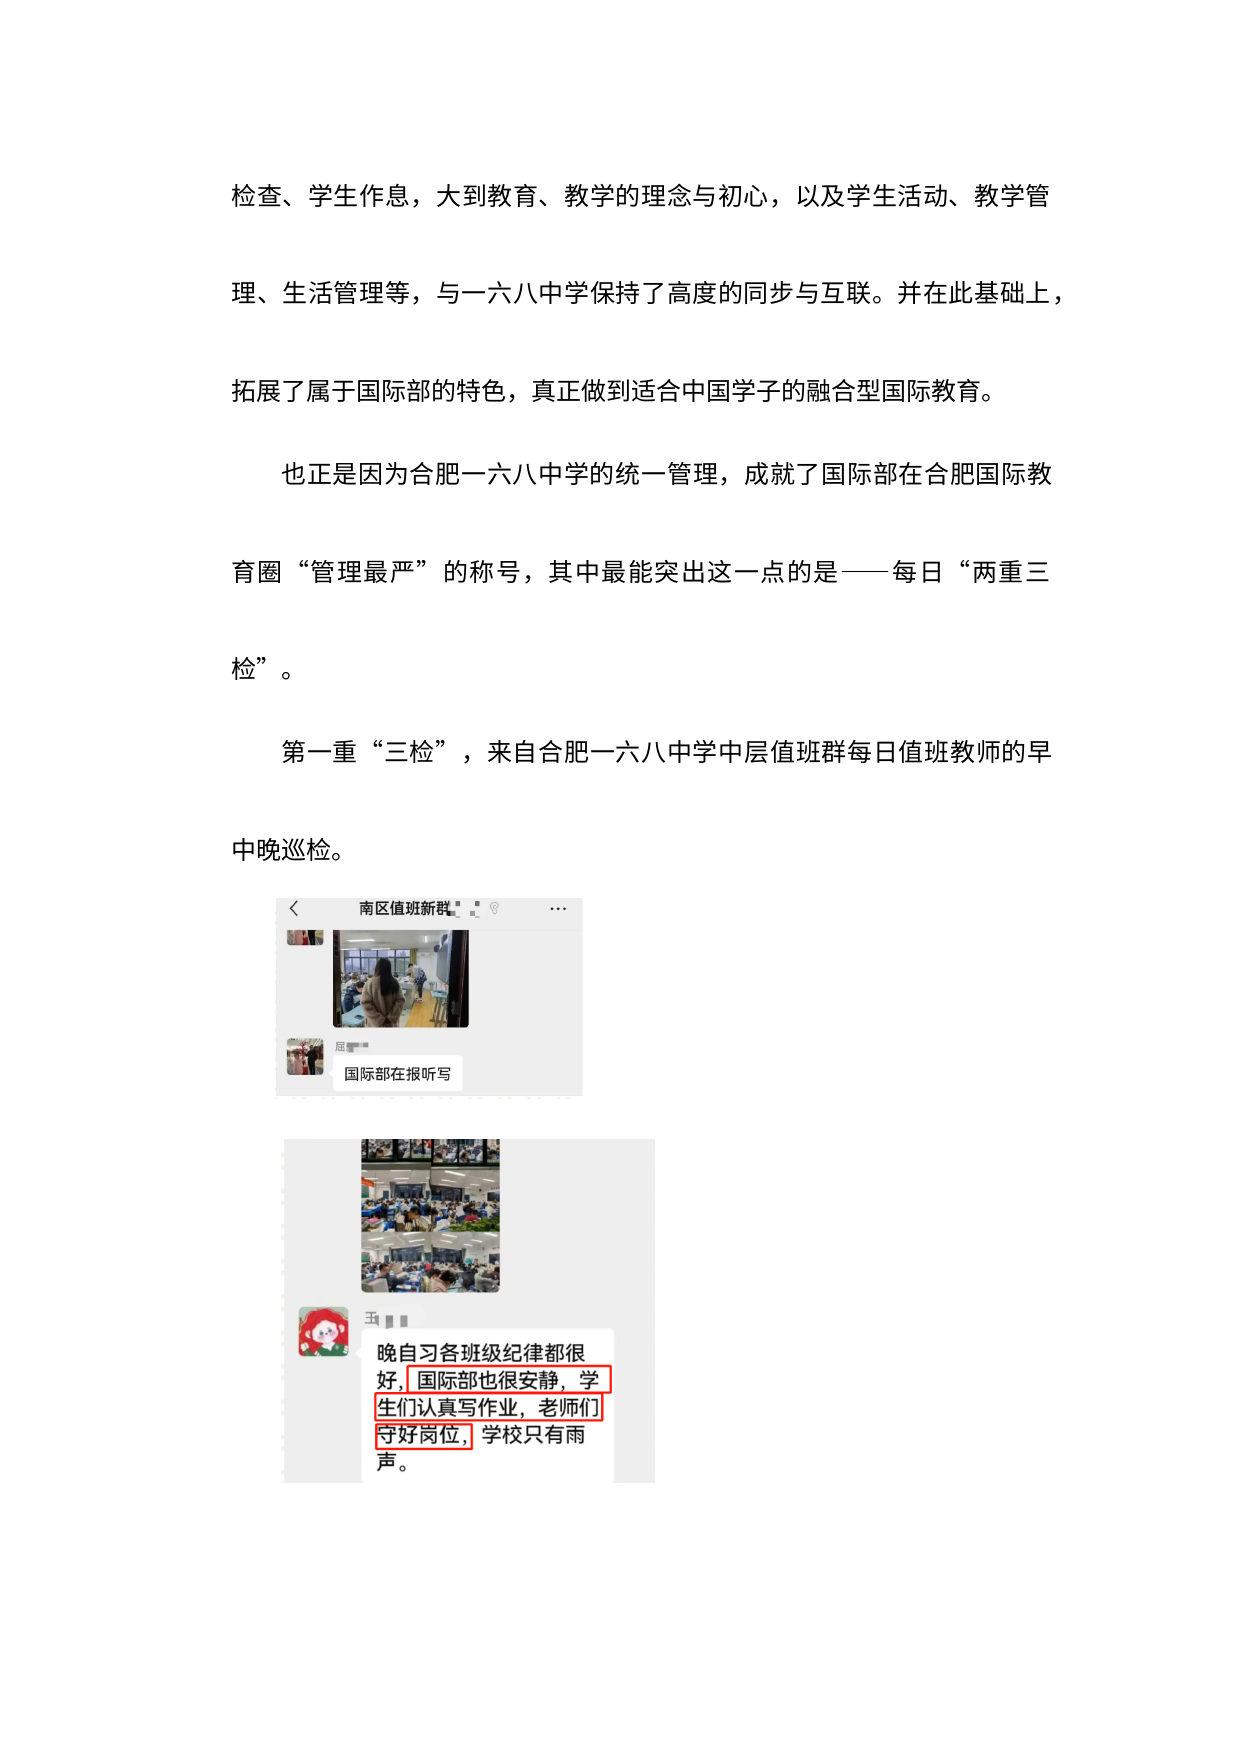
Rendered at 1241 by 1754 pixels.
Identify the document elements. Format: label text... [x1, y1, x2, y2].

picture [281, 1139, 656, 1483]
picture [275, 898, 583, 1099]
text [231, 162, 1053, 422]
text 也正是因为合肥一六八中学的统一管理，成就了国际部在合肥国际教育圈“管理最严”的称号，其中最能突出这一点的是——每日“两重三检”。 [231, 440, 1053, 700]
text 第一重“三检”，来自合肥一六八中学中层值班群每日值班教师的早中晚巡检。 [231, 718, 1053, 881]
